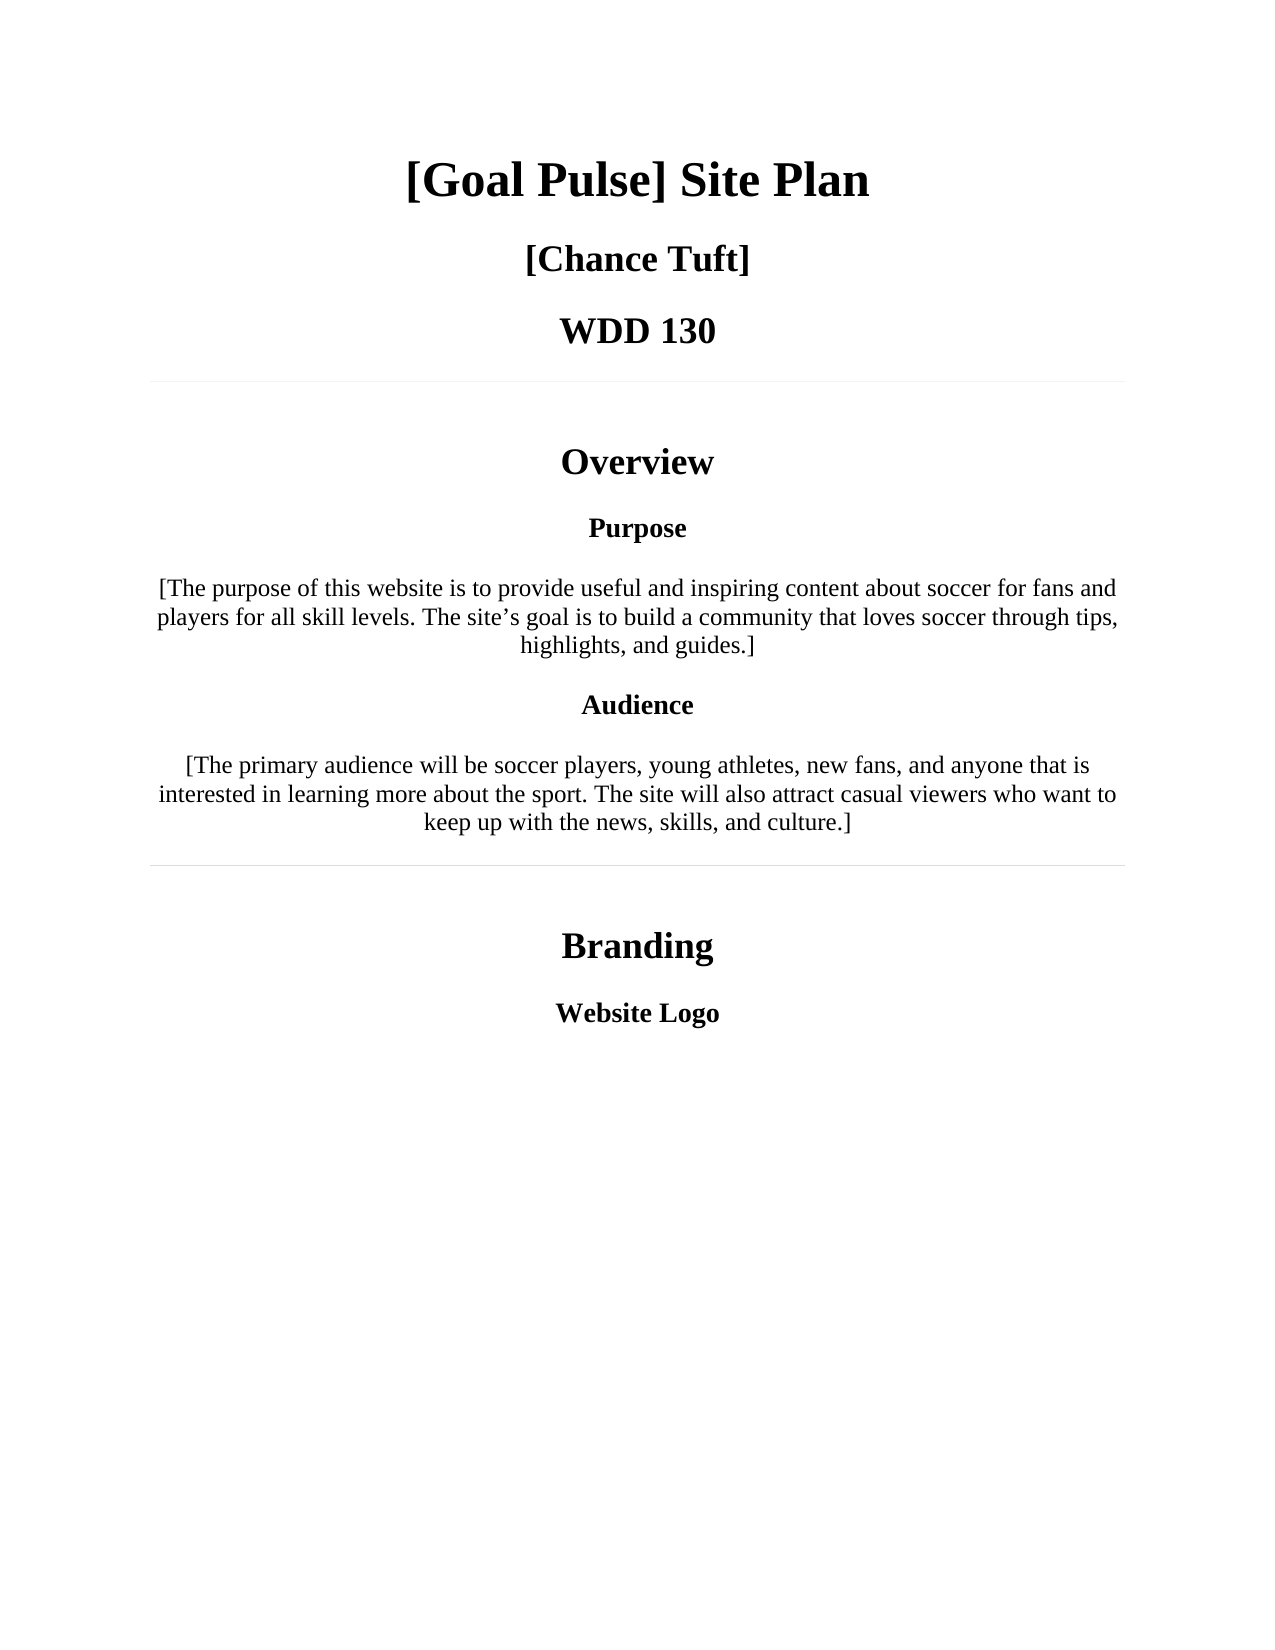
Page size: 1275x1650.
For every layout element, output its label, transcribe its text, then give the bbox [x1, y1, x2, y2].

subtitle Branding [150, 923, 1125, 966]
subtitle Audience [150, 688, 1125, 721]
subtitle [Chance Tuft] [150, 237, 1125, 280]
text [The purpose of this website is to provide useful and inspiring content about soccer for fans and players for all skill levels. The site’s goal is to build a community that loves soccer through tips, highlights, and guides.] [150, 573, 1125, 659]
subtitle WDD 130 [150, 309, 1125, 352]
subtitle Website Logo [150, 996, 1125, 1028]
text [The primary audience will be soccer players, young athletes, new fans, and anyone that is interested in learning more about the sport. The site will also attract casual viewers who want to keep up with the news, skills, and culture.] [150, 750, 1125, 836]
subtitle Purpose [150, 511, 1125, 544]
subtitle Overview [150, 439, 1125, 482]
subtitle [Goal Pulse] Site Plan [150, 150, 1125, 207]
